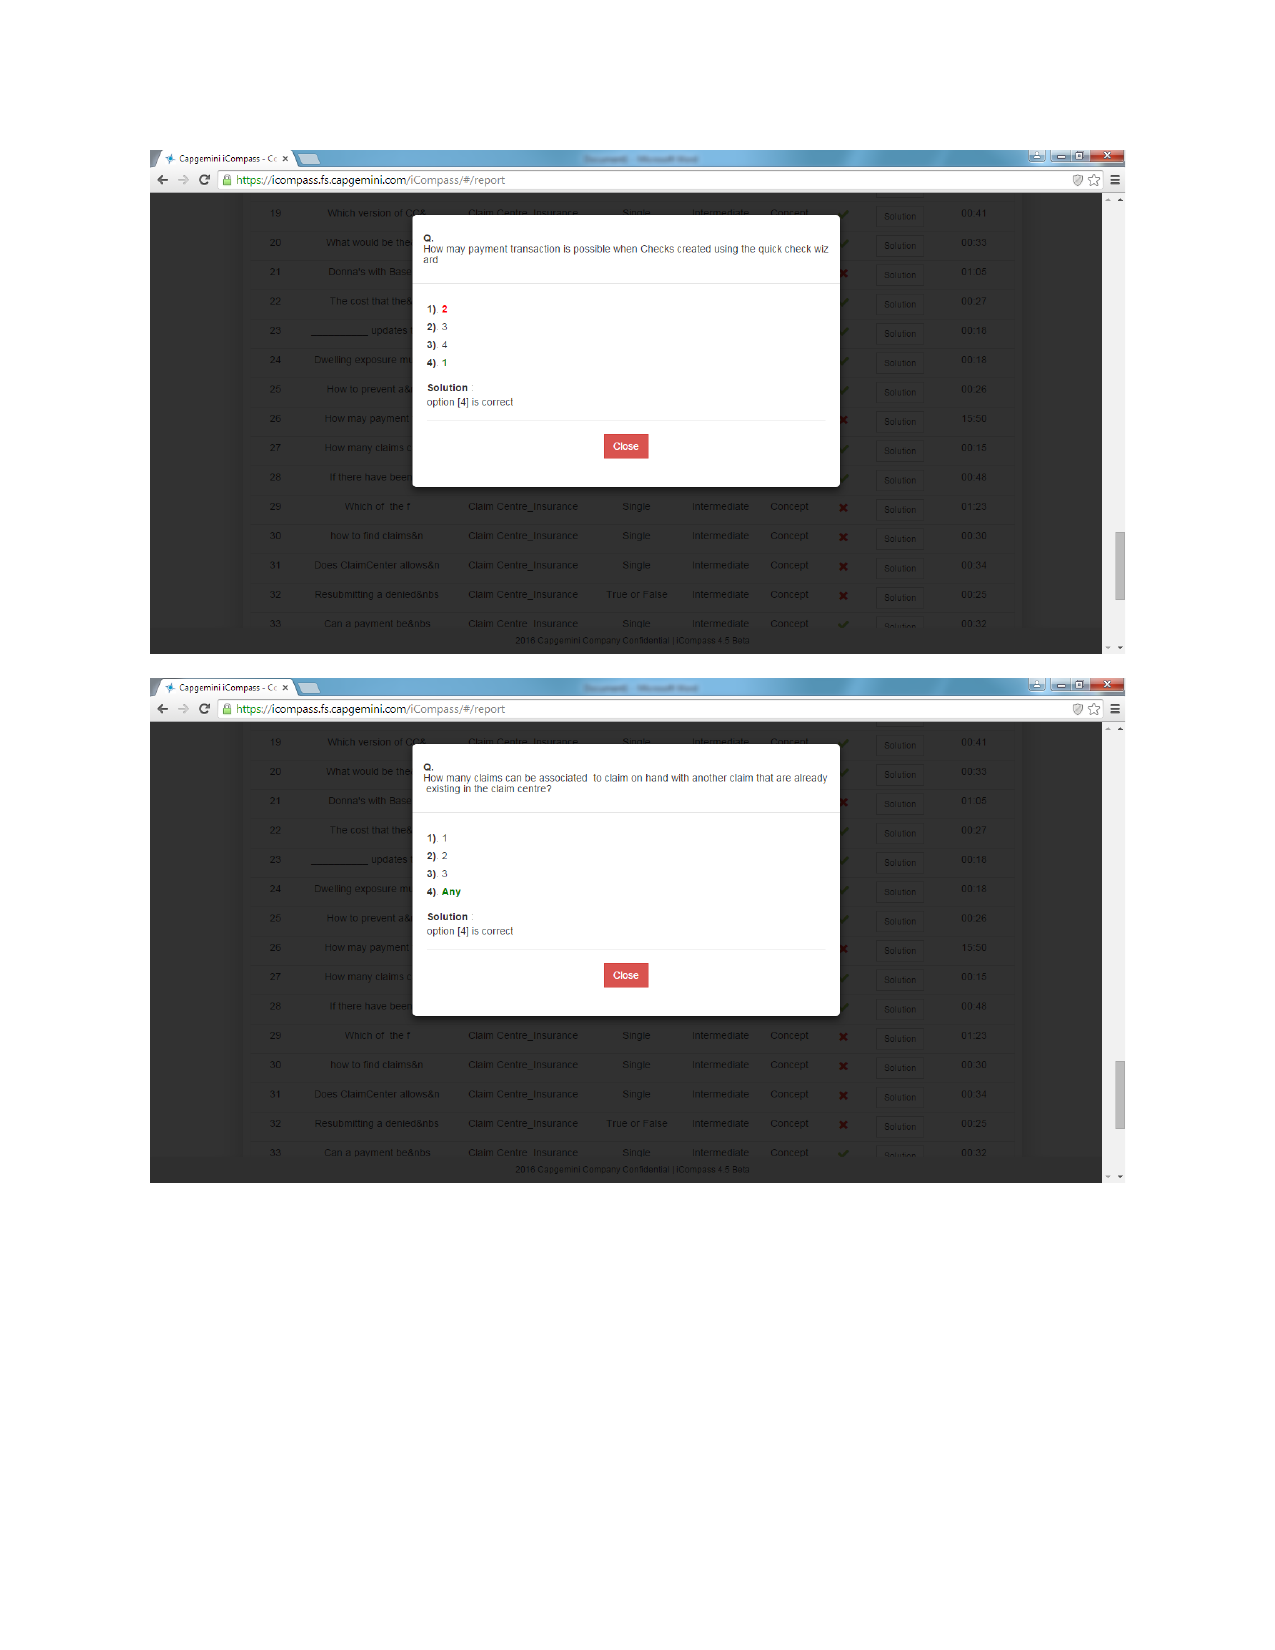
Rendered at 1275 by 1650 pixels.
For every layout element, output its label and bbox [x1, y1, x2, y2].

picture [150, 150, 1125, 654]
picture [150, 678, 1125, 1183]
